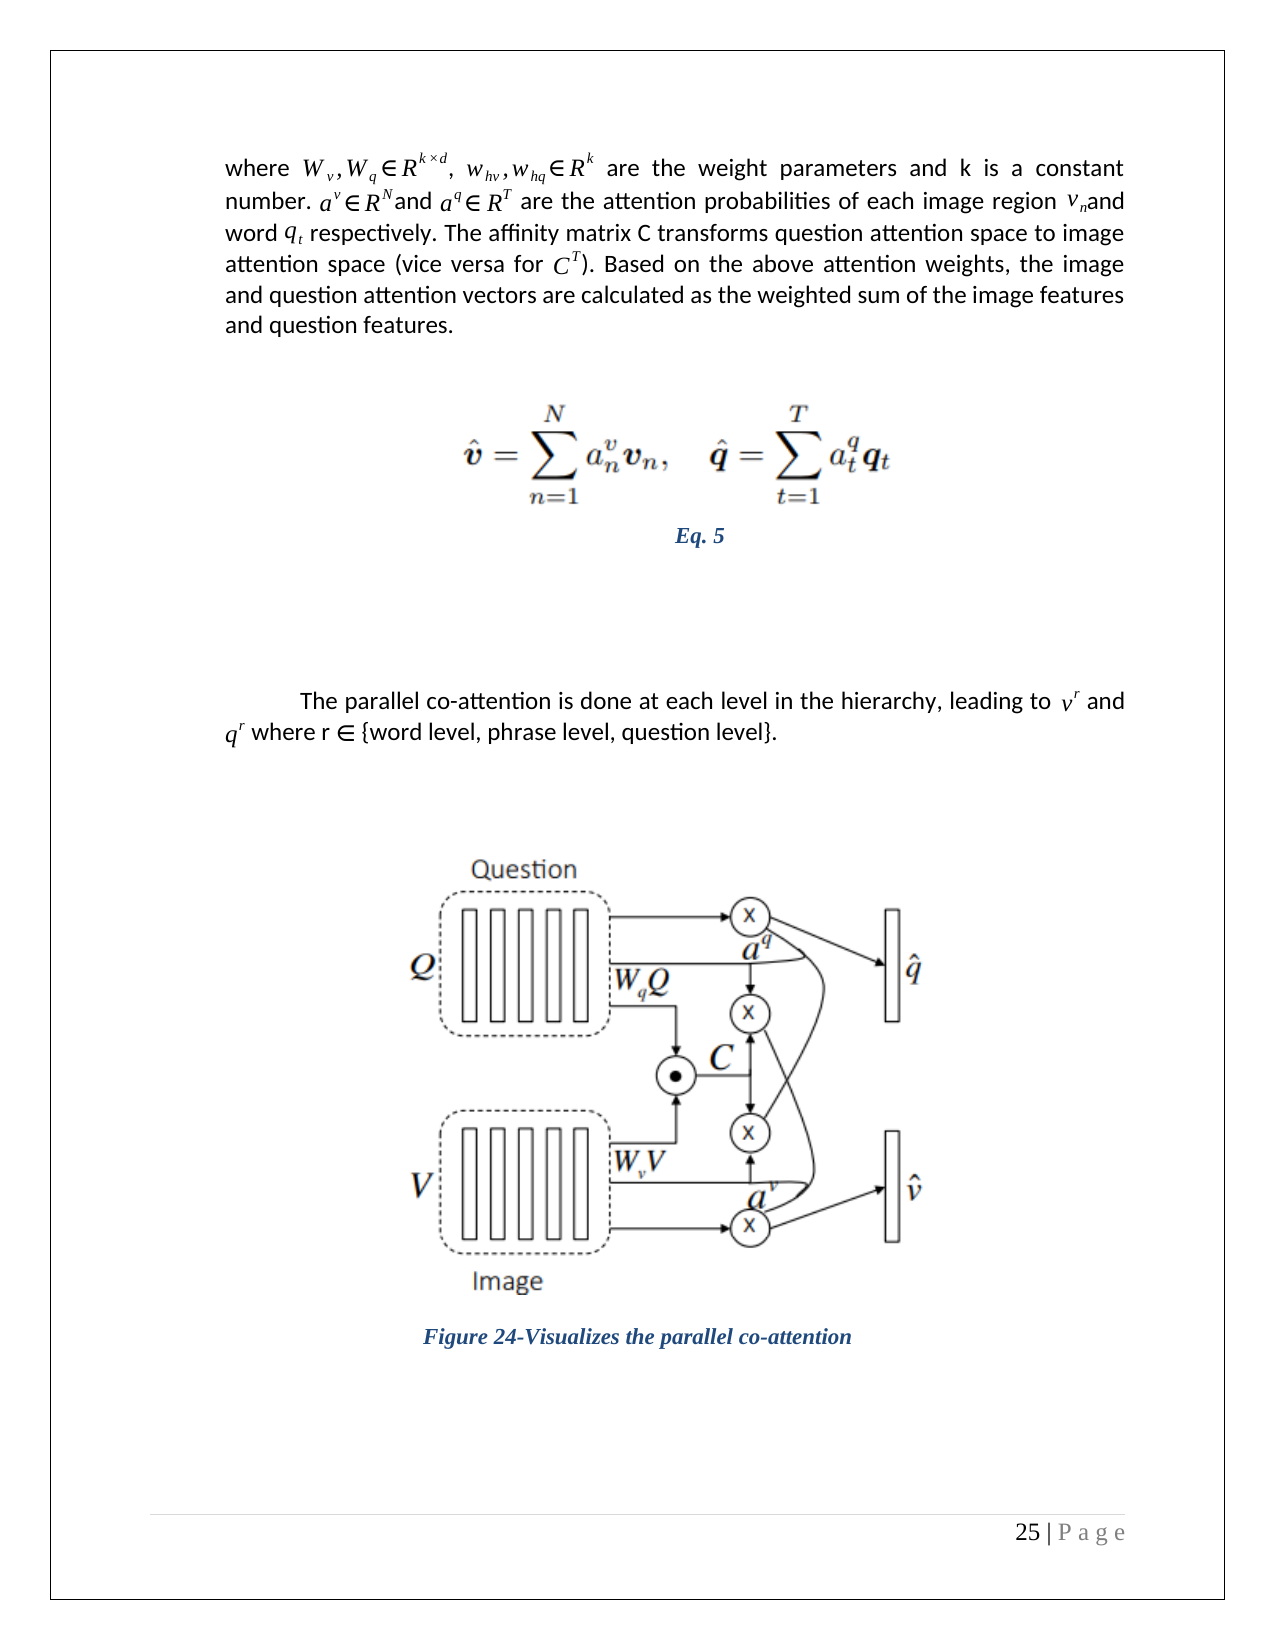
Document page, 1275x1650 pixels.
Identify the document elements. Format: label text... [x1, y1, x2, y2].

text The parallel co-attention is done at each level in the hierarchy, leading to and where r ∈ {word level, phrase level, question level}. [225, 685, 1125, 747]
picture [433, 397, 917, 523]
text where , are the weight parameters and k is a constant number. and are the attention probabilities of each image region and word respectively. The affinity matrix C transforms question attention space to image attention space (vice versa for ). Based on the above attention weights, the image and question attention vectors are calculated as the weighted sum of the image features and question features. [225, 150, 1125, 340]
text Figure 24-Visualizes the parallel co-attention [150, 1323, 1125, 1349]
picture [296, 747, 979, 1295]
text Eq. 5 [225, 522, 1125, 549]
